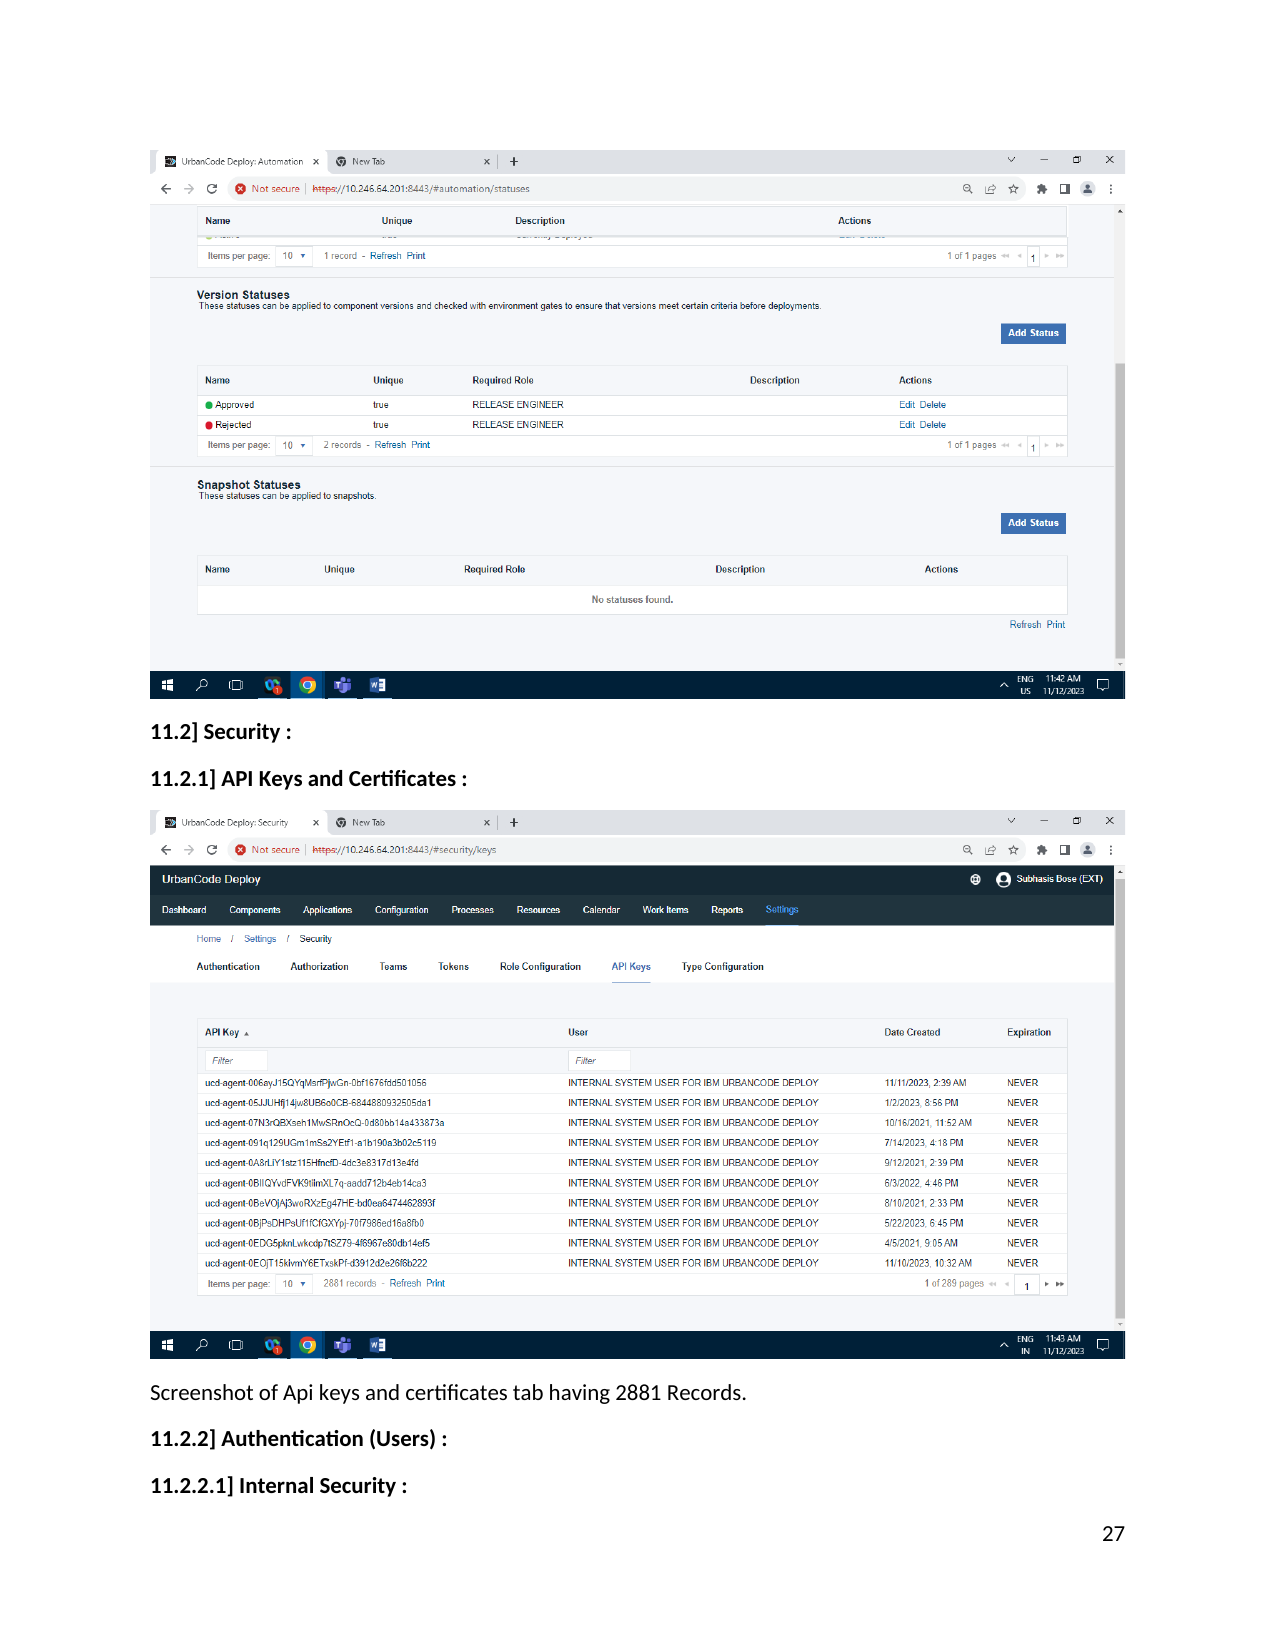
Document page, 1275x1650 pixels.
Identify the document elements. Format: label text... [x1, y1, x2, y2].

text 11.2.1] API Keys and Certificates : [150, 764, 1125, 792]
picture [150, 810, 1125, 1359]
text 11.2.2.1] Internal Security : [150, 1471, 1125, 1499]
picture [150, 150, 1125, 699]
text 11.2.2] Authentication (Users) : [150, 1424, 1125, 1453]
text 11.2] Security : [150, 717, 1125, 745]
text Screenshot of Api keys and certificates tab having 2881 Records. [150, 1378, 1125, 1406]
